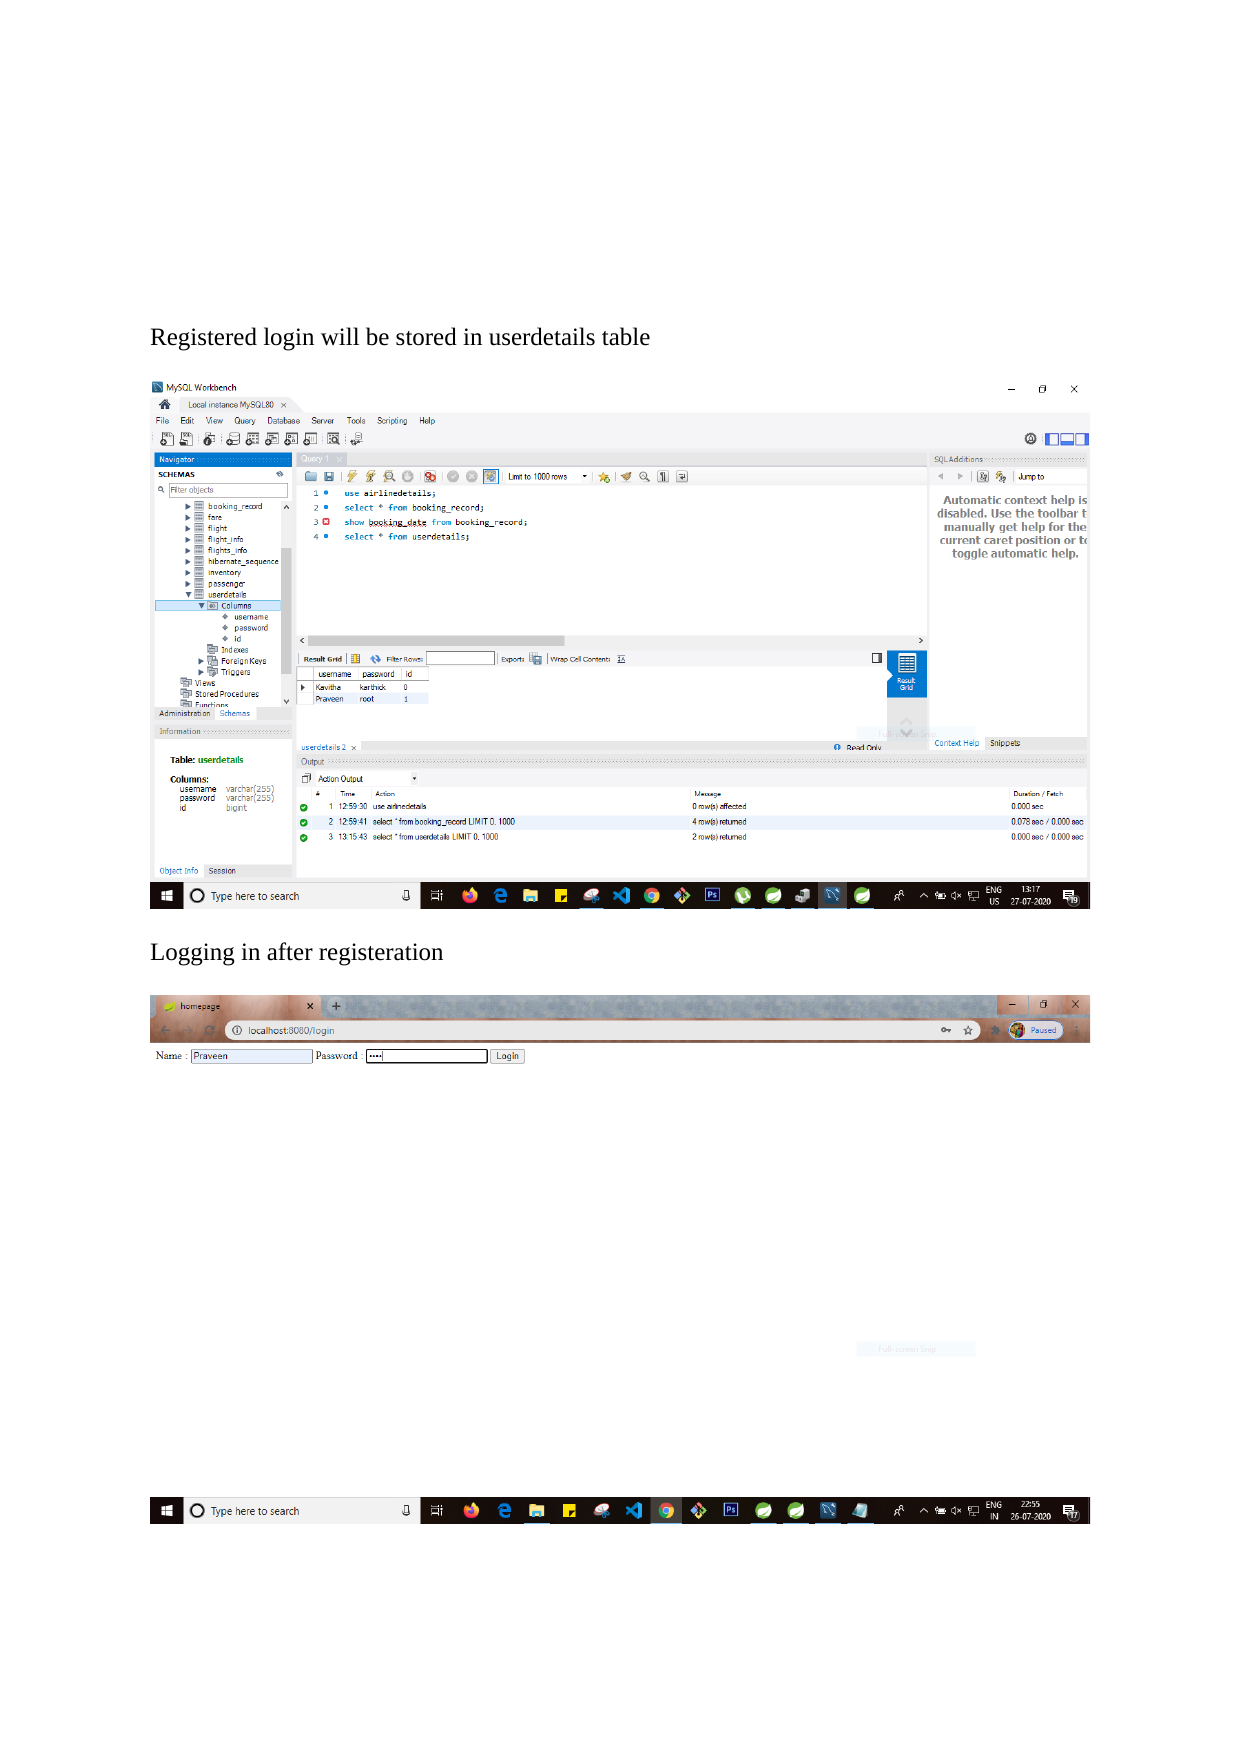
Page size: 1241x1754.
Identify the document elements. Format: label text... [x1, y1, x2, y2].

picture [150, 380, 1091, 909]
picture [150, 995, 1091, 1524]
text Logging in after registeration [150, 937, 1090, 966]
text Registered login will be stored in userdetails table [150, 322, 1090, 351]
